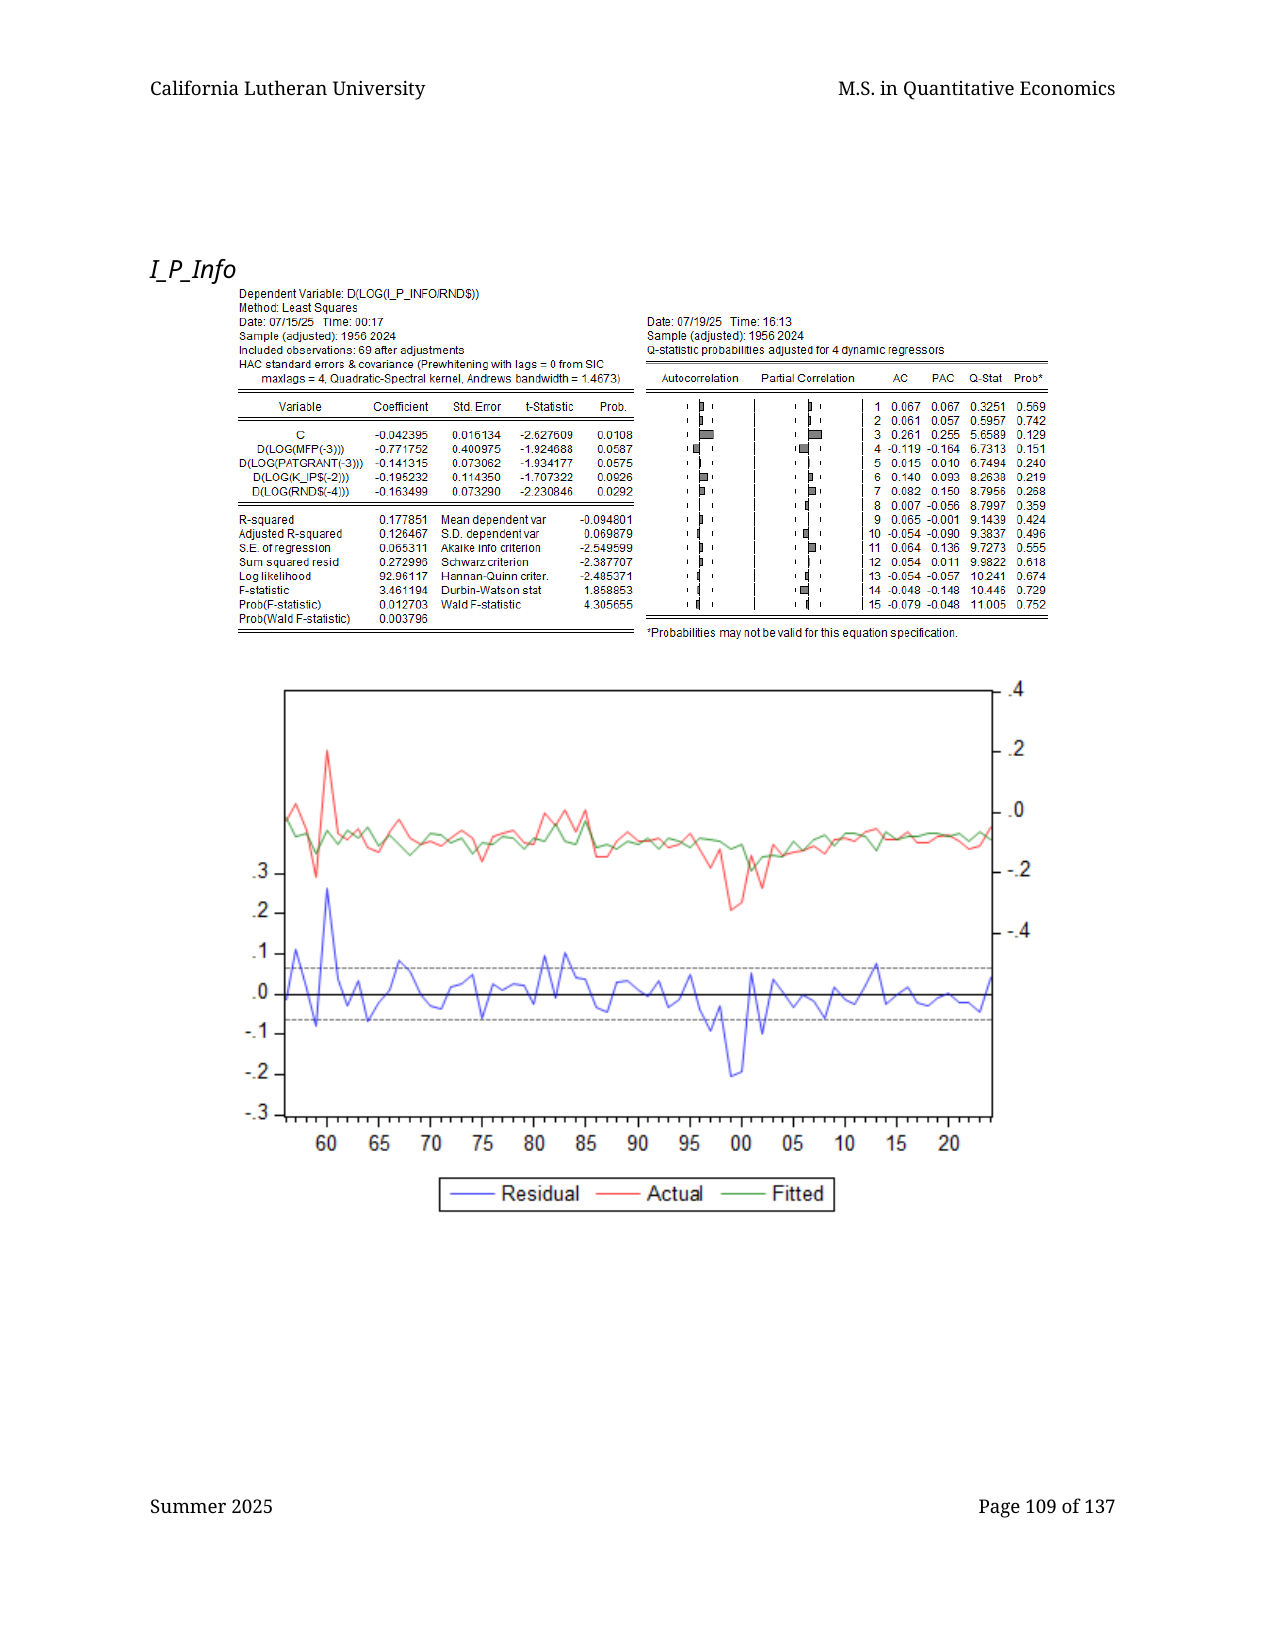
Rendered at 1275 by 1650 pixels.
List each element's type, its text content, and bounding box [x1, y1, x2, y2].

text I_P_Info [150, 252, 1125, 286]
picture [195, 286, 1080, 1256]
